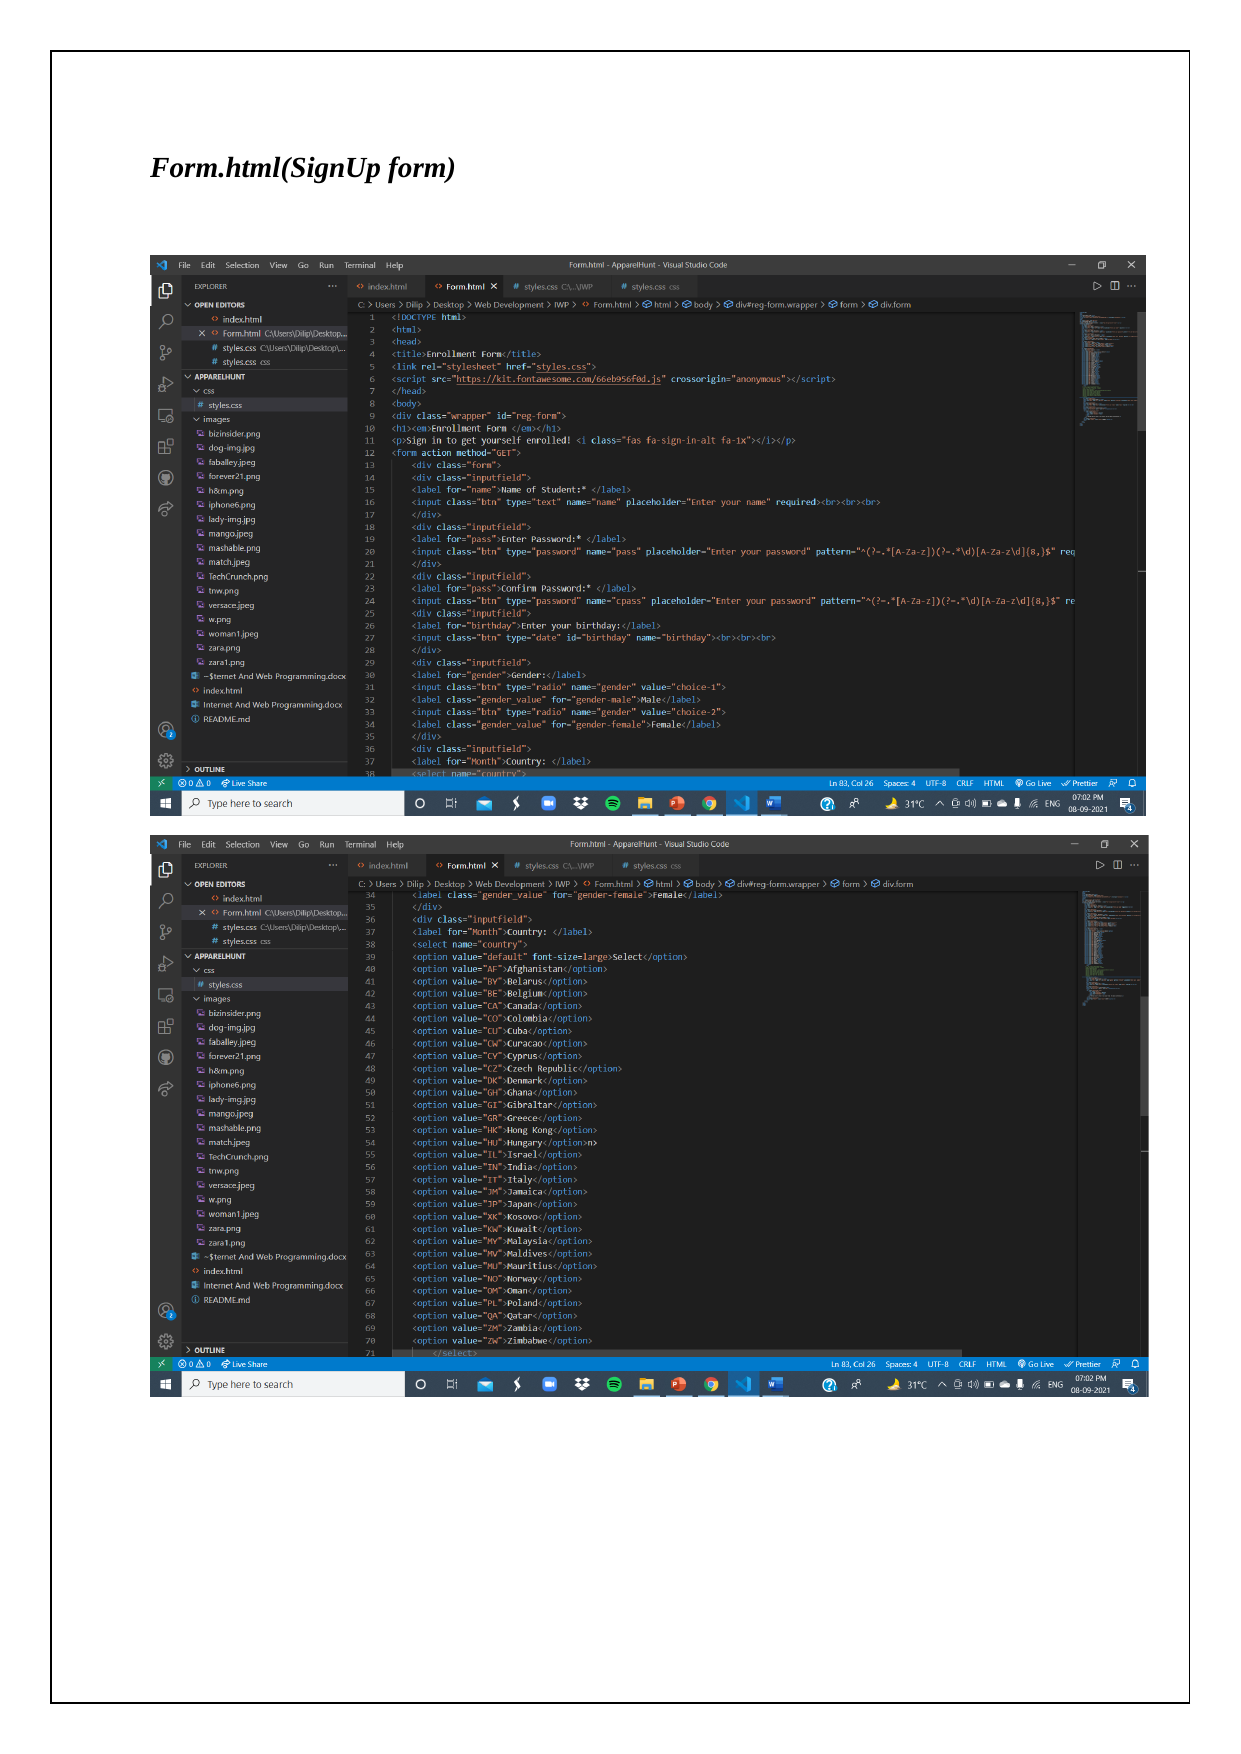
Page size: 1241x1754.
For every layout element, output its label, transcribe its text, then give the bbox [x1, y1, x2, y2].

picture [150, 835, 1149, 1397]
picture [150, 255, 1146, 816]
text Form.html(SignUp form) [150, 150, 1090, 183]
